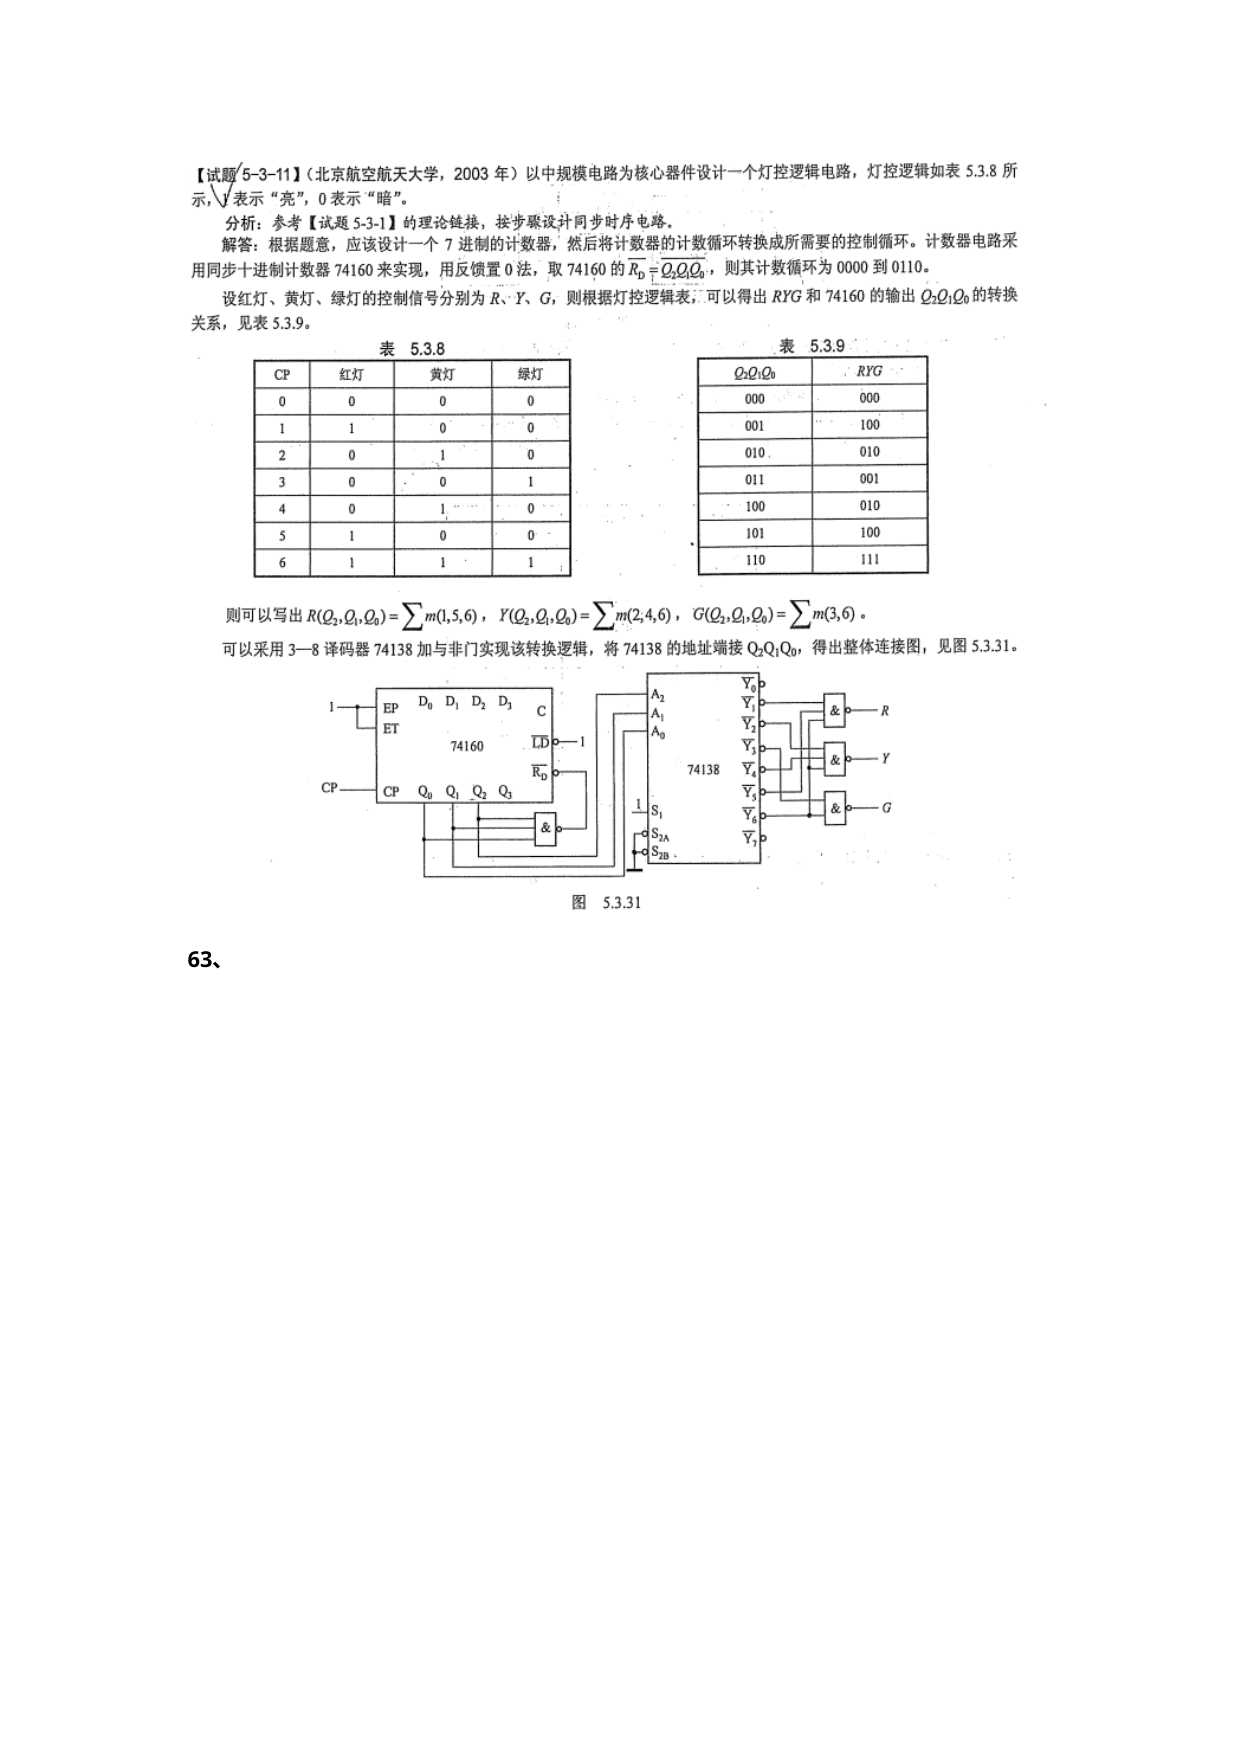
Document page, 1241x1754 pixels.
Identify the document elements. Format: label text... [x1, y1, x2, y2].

text 63、 [187, 942, 1053, 974]
picture [187, 162, 1053, 914]
